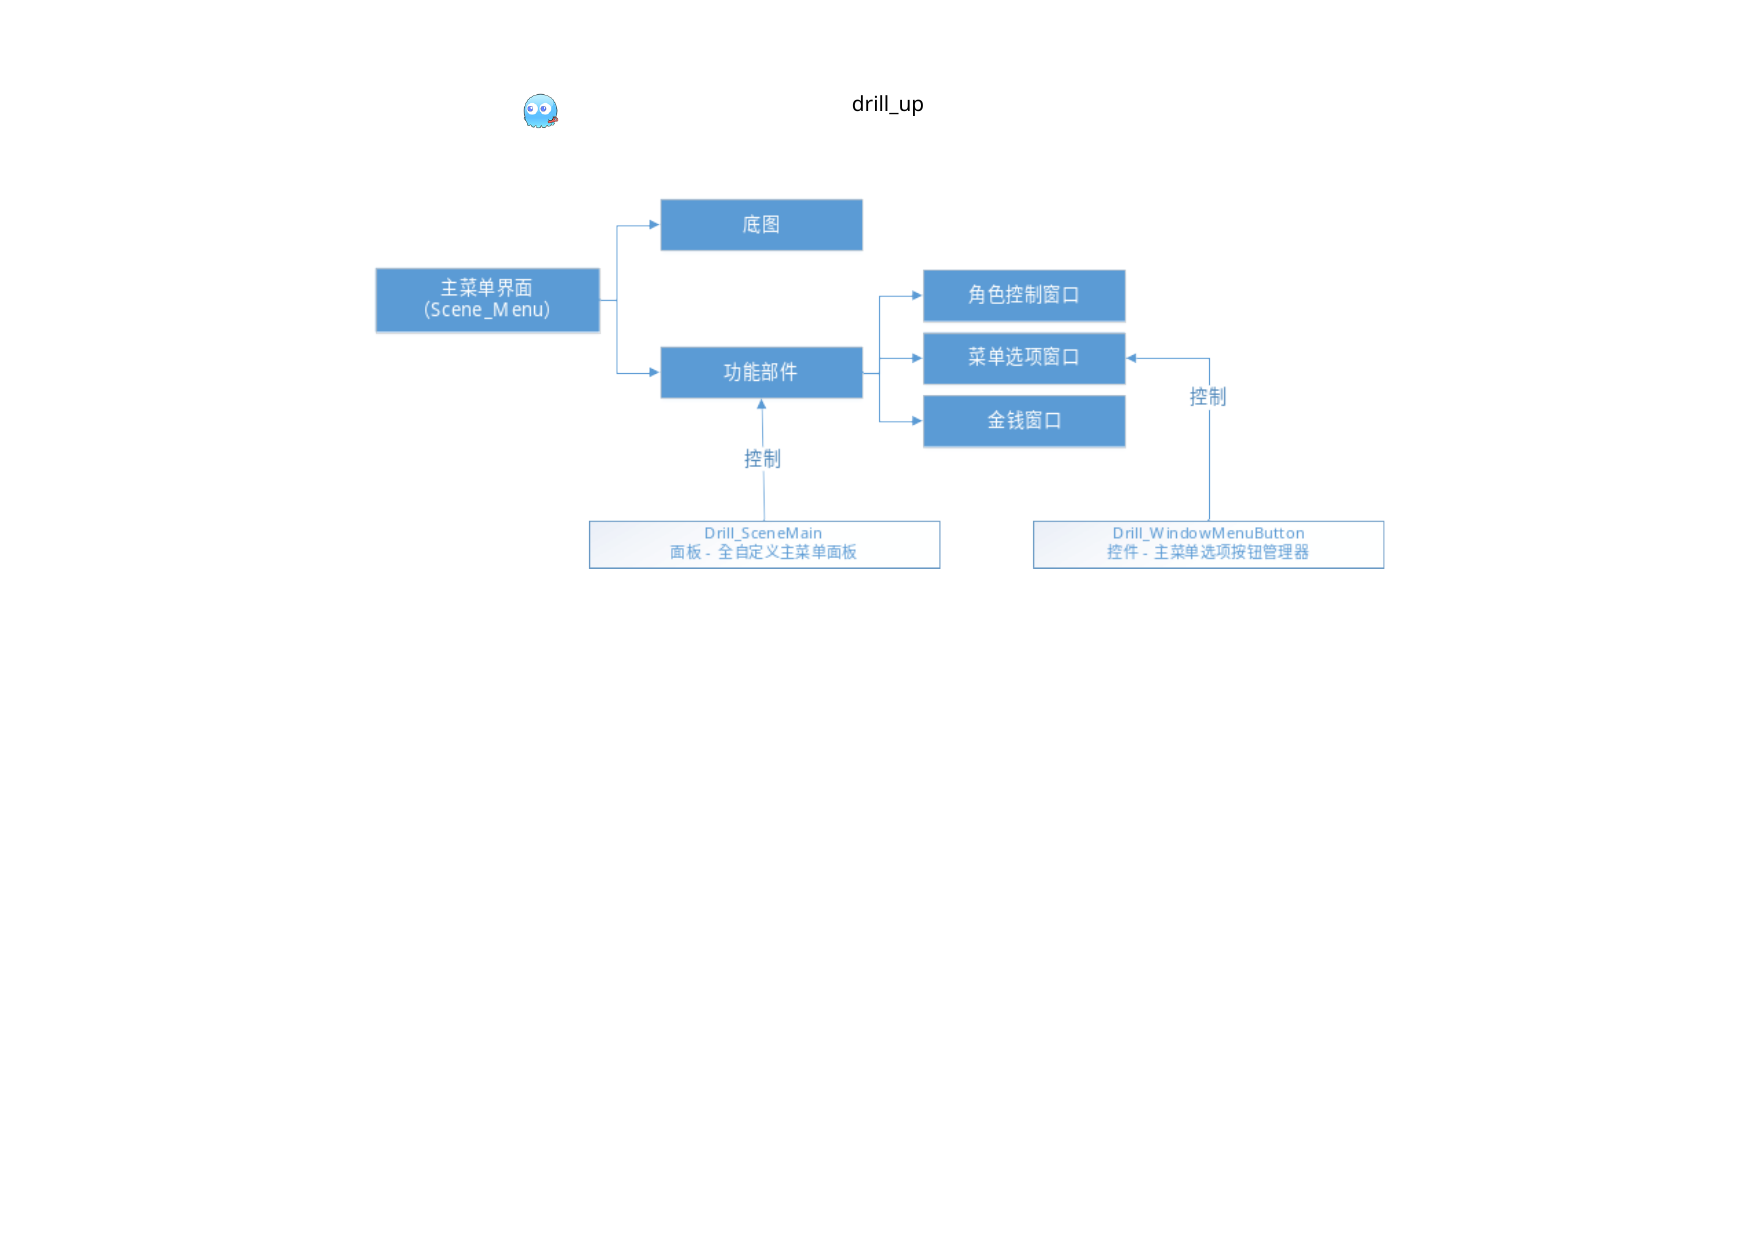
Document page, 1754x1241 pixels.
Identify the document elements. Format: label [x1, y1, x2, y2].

picture [518, 88, 560, 130]
